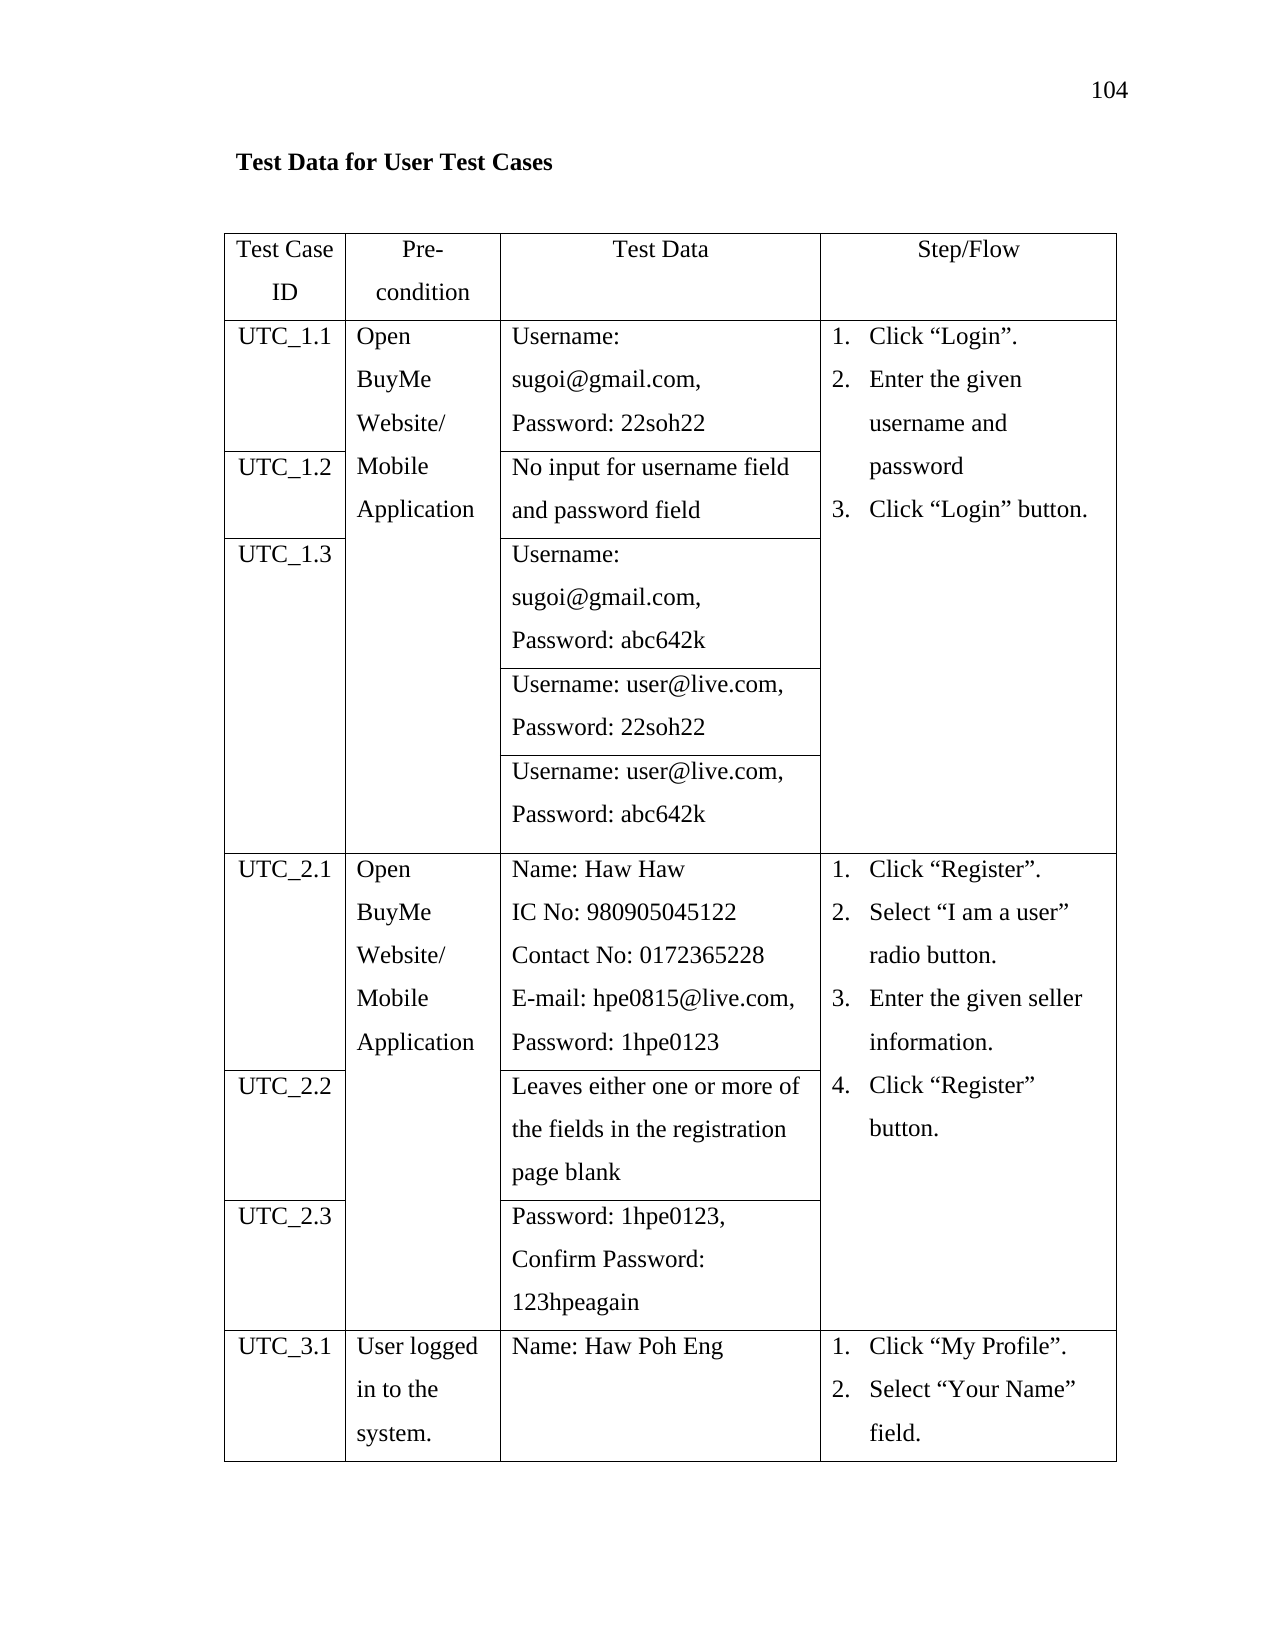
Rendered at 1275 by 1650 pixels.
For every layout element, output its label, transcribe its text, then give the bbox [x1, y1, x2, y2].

table_cell Name: Haw Haw IC No: 980905045122 Contact No: 0172365228 E-mail: hpe0815@live.com, Password: 1hpe0123 [501, 854, 820, 1070]
text Test Data for User Test Cases [236, 147, 1128, 176]
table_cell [821, 1331, 1116, 1461]
table_cell Username: user@live.com, Password: 22soh22 [501, 669, 820, 755]
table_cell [346, 1331, 500, 1461]
table_cell UTC_1.1 [225, 321, 345, 451]
table_cell Name: Haw Poh Eng [501, 1331, 820, 1461]
table_header Step/Flow [821, 234, 1116, 320]
table_header Pre-condition [346, 234, 500, 320]
table_cell Username: user@live.com, Password: abc642k [501, 756, 820, 853]
table_cell UTC_3.1 [225, 1331, 345, 1461]
table_cell UTC_2.3 [225, 1201, 345, 1330]
table_cell Password: 1hpe0123, Confirm Password: 123hpeagain [501, 1201, 820, 1330]
table_cell No input for username field and password field [501, 452, 820, 538]
table_cell Leaves either one or more of the fields in the registration page blank [501, 1071, 820, 1200]
table_cell UTC_2.1 [225, 854, 345, 1070]
table_cell Open BuyMe Website/ Mobile Application [346, 321, 500, 853]
table_header Test Case ID [225, 234, 345, 320]
table_cell Username: sugoi@gmail.com, Password: abc642k [501, 539, 820, 668]
table_cell UTC_1.2 [225, 452, 345, 538]
table_cell UTC_2.2 [225, 1071, 345, 1200]
table_header Test Data [501, 234, 820, 320]
table_cell Open BuyMe Website/ Mobile Application [346, 854, 500, 1330]
table_cell Username: sugoi@gmail.com, Password: 22soh22 [501, 321, 820, 451]
table_cell Click “Register”. Select “I am a user” radio button. Enter the given seller information. Click “Register” button. [821, 854, 1116, 1330]
table_cell Click “Login”. Enter the given username and password Click “Login” button. [821, 321, 1116, 853]
table_cell UTC_1.3 [225, 539, 345, 853]
